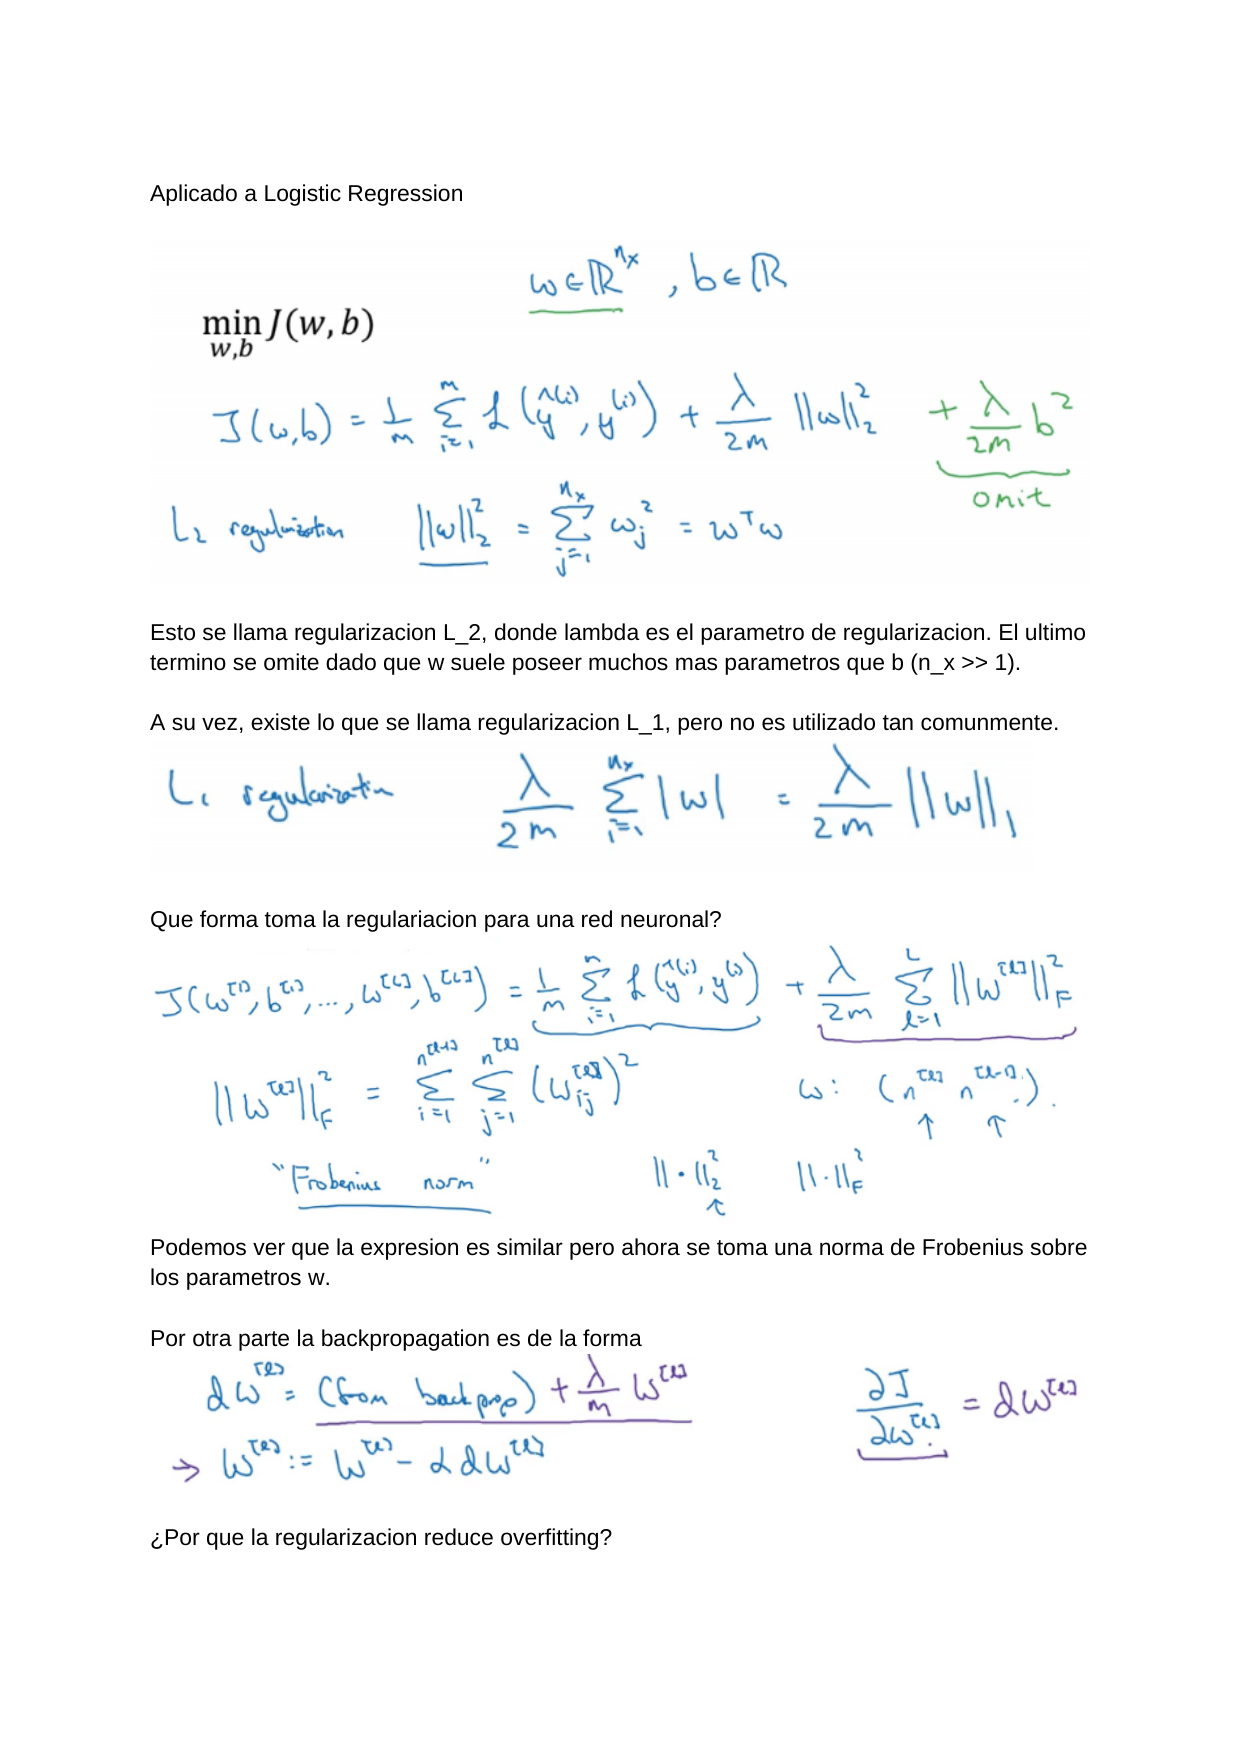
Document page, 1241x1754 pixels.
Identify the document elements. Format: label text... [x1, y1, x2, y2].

text ¿Por que la regularizacion reduce overfitting? [150, 1524, 1090, 1551]
text A su vez, existe lo que se llama regularizacion L_1, pero no es utilizado tan comunmente. [150, 709, 1090, 735]
picture [150, 240, 1091, 585]
text Por otra parte la backpropagation es de la forma [150, 1324, 1090, 1351]
text Podemos ver que la expresion es similar pero ahora se toma una norma de Frobenius sobre los parametros w. [150, 1234, 1090, 1291]
picture [150, 936, 1091, 1231]
text Aplicado a Logistic Regression [150, 180, 1090, 207]
text Que forma toma la regulariacion para una red neuronal? [150, 906, 1090, 932]
picture [150, 739, 1035, 872]
picture [150, 1354, 1091, 1491]
text Esto se llama regularizacion L_2, donde lambda es el parametro de regularizacion. El ultimo termino se omite dado que w suele poseer muchos mas parametros que b (n_x >> 1). [150, 618, 1090, 675]
